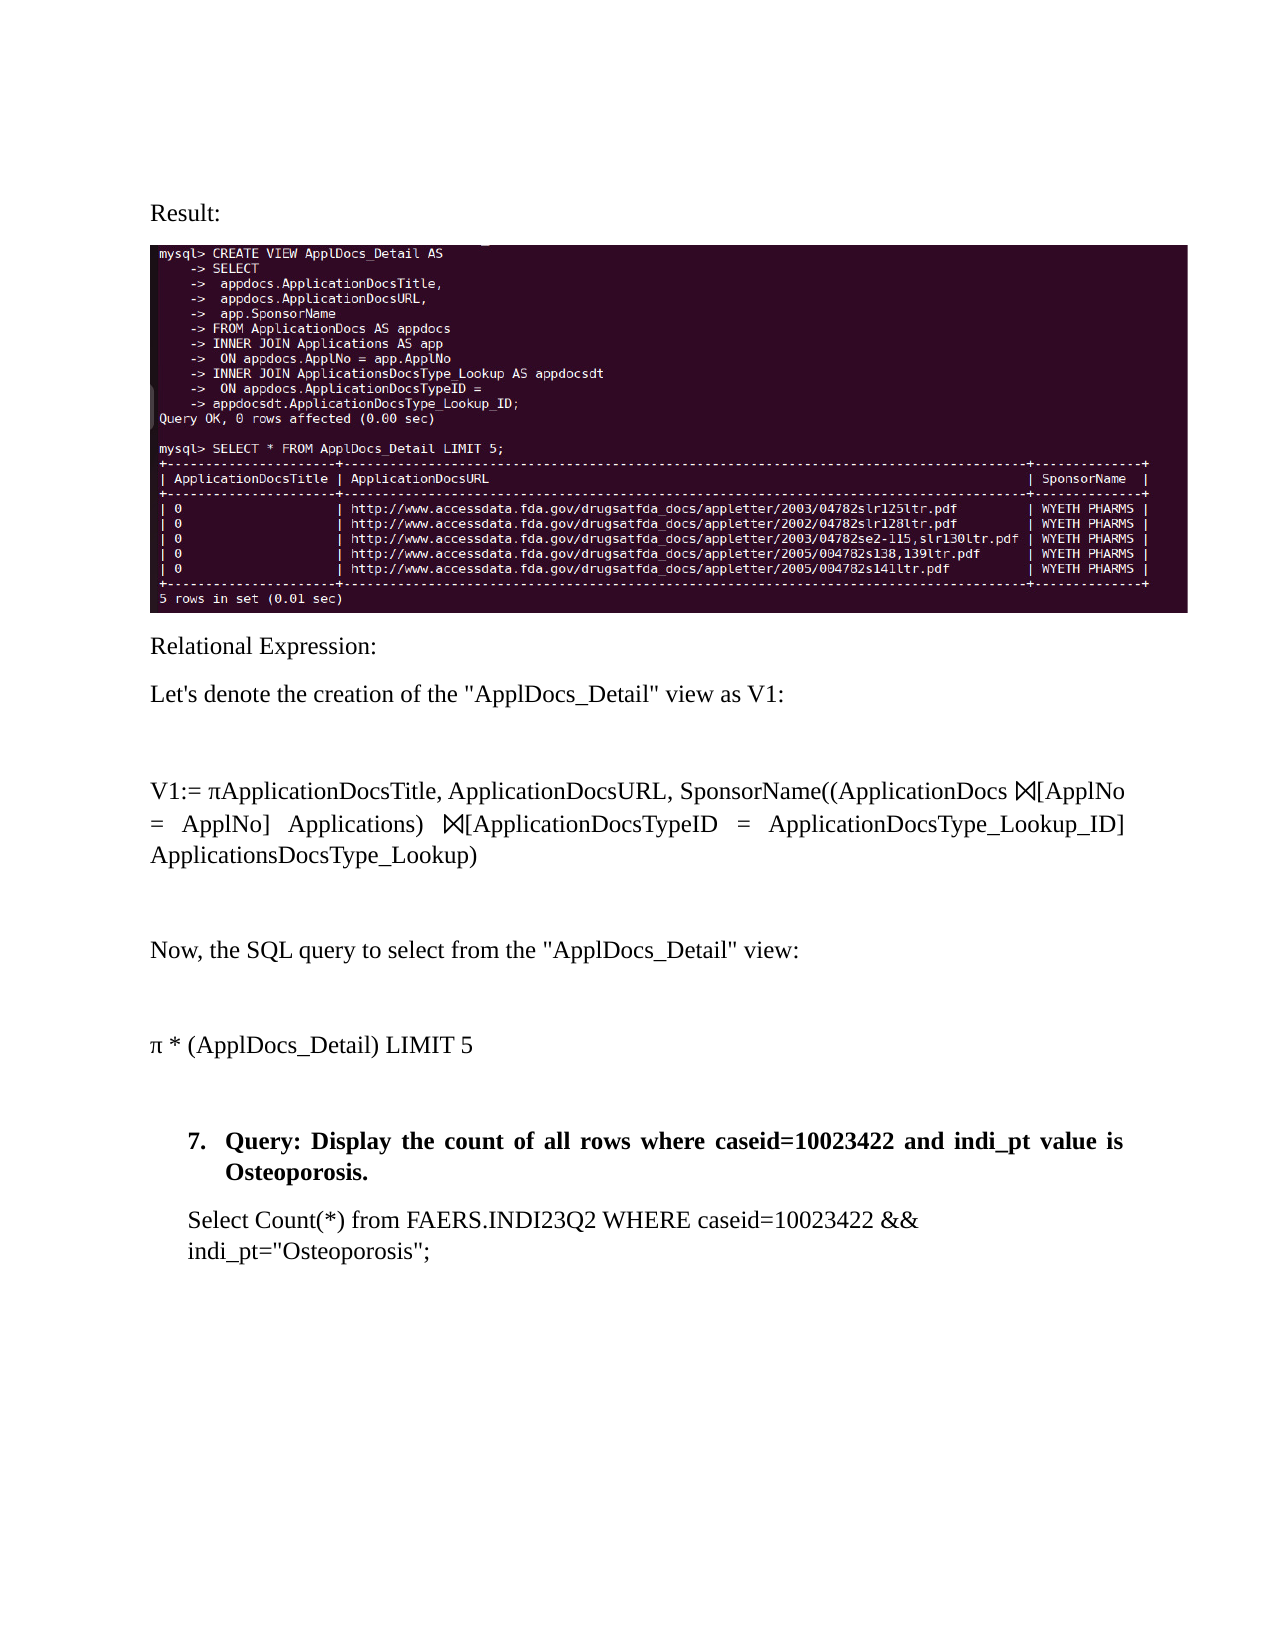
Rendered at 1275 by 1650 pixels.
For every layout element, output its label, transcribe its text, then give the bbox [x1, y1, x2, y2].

text Relational Expression: [150, 631, 1125, 660]
list Query: Display the count of all rows where caseid=10023422 and indi_pt value is Osteoporosis. [187, 1126, 1125, 1186]
text π * (ApplDocs_Detail) LIMIT 5 [150, 1031, 1125, 1059]
text Let's denote the creation of the "ApplDocs_Detail" view as V1: [150, 679, 1125, 708]
picture [150, 245, 1188, 613]
text Now, the SQL query to select from the "ApplDocs_Detail" view: [150, 935, 1125, 964]
text Result: [150, 198, 1125, 226]
text V1:= πApplicationDocsTitle, ApplicationDocsURL, SponsorName((ApplicationDocs ⨝[ApplNo = ApplNo] Applications) ⨝[ApplicationDocsTypeID = ApplicationDocsType_Lookup_ID] ApplicationsDocsType_Lookup) [150, 774, 1125, 868]
text Select Count(*) from FAERS.INDI23Q2 WHERE caseid=10023422 && indi_pt="Osteoporosis"; [187, 1205, 1125, 1264]
